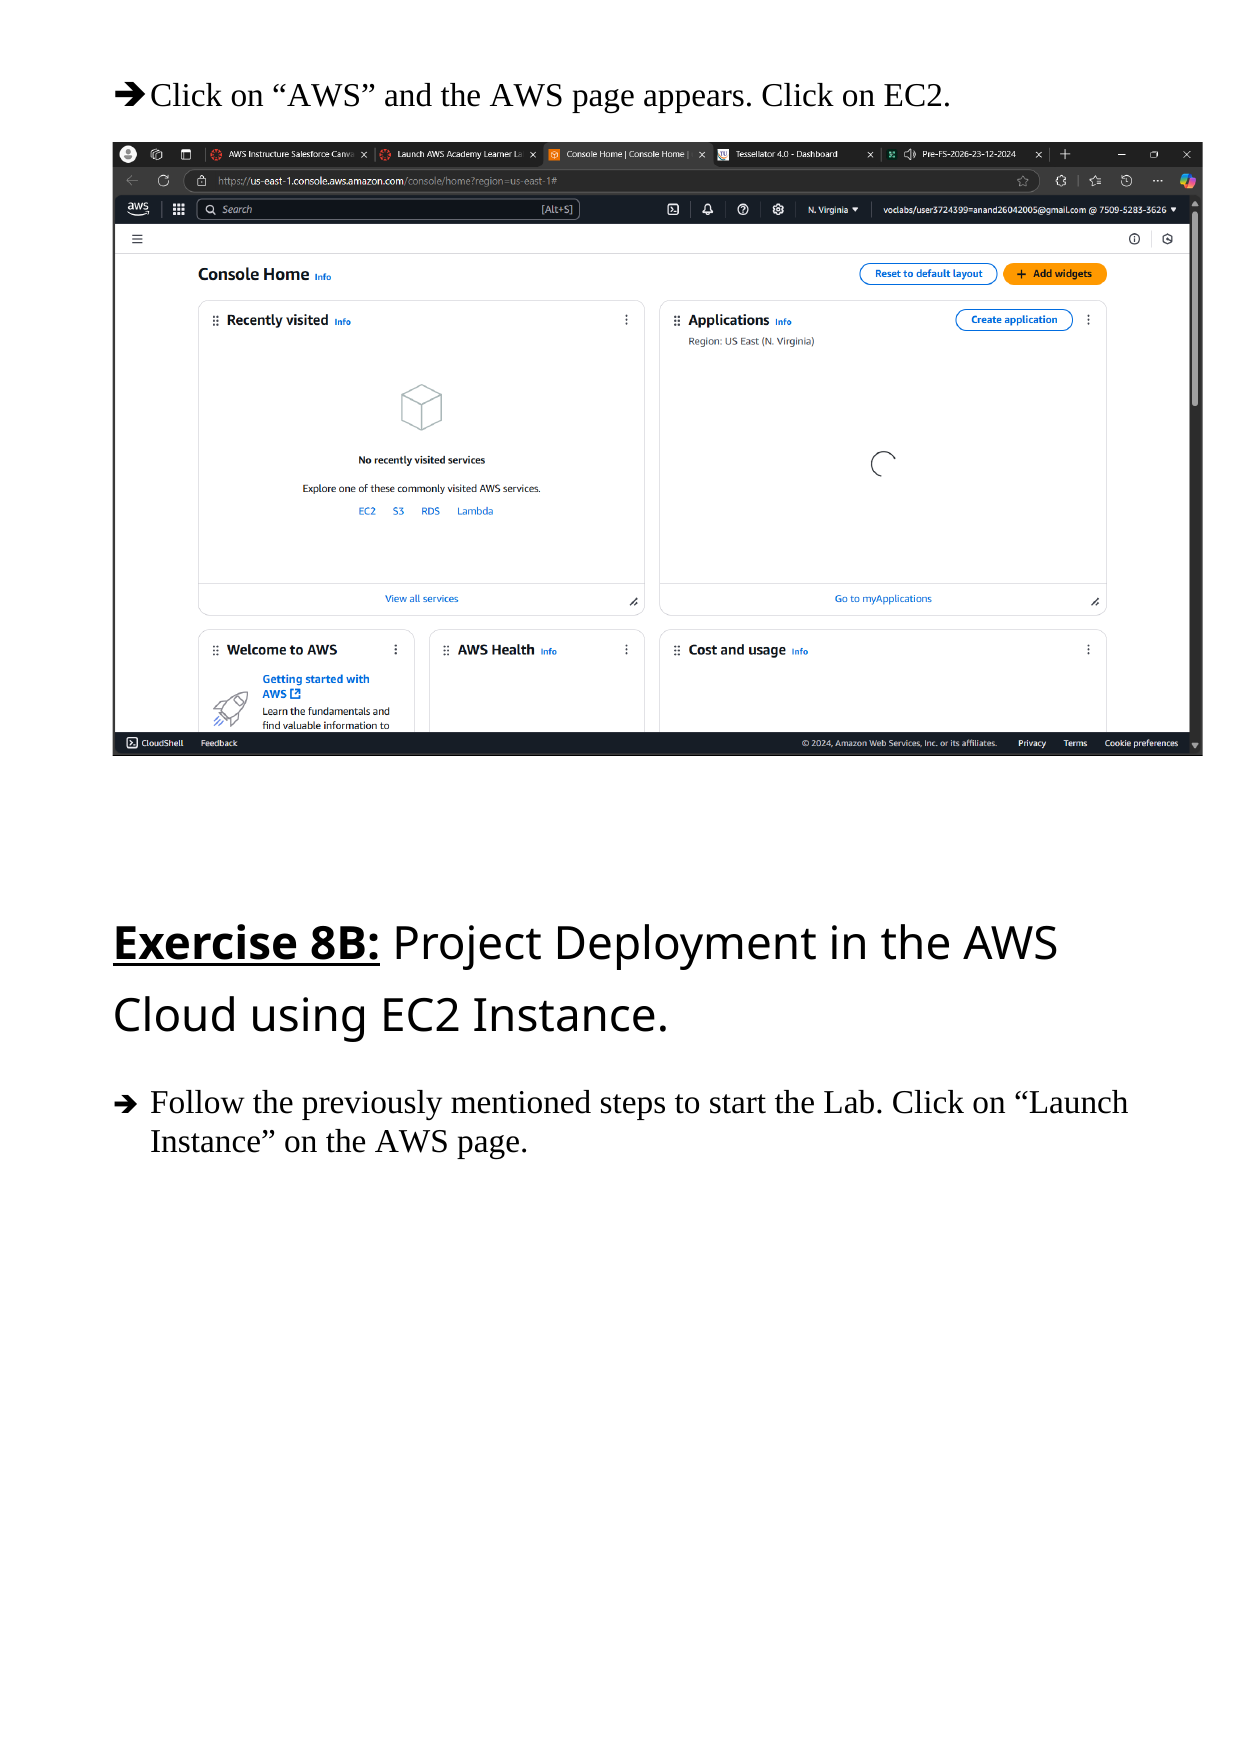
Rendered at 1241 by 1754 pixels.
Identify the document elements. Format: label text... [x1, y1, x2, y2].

list Follow the previously mentioned steps to start the Lab. Click on “Launch Instance” on the AWS page. [112, 1083, 1165, 1159]
picture [112, 142, 1203, 756]
list Click on “AWS” and the AWS page appears. Click on EC2. [112, 75, 1165, 113]
text Exercise 8B: Project Deployment in the AWS Cloud using EC2 Instance. [112, 910, 1165, 1044]
